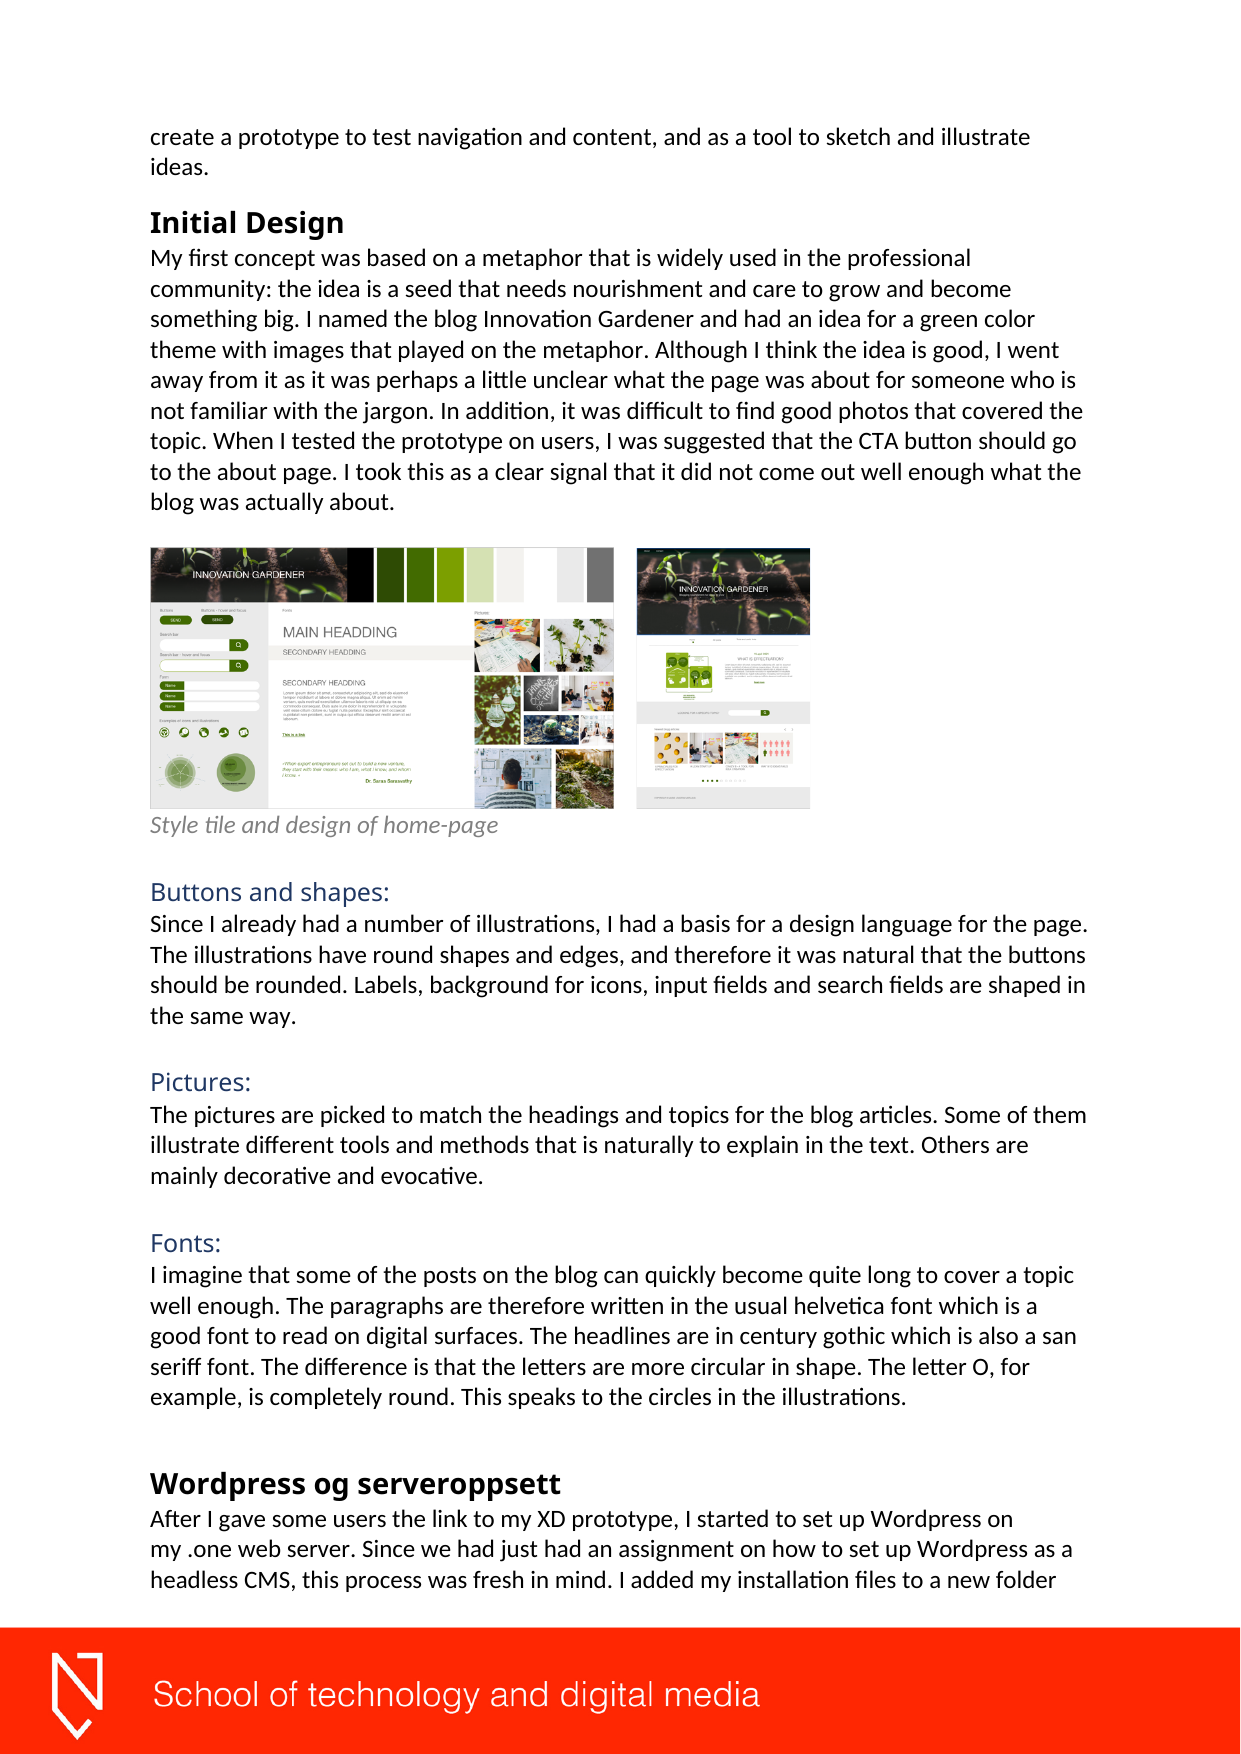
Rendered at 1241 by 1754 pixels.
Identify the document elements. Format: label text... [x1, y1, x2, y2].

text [150, 121, 1090, 182]
subtitle Buttons and shapes: [150, 874, 1090, 908]
picture [0, 1618, 1241, 1754]
picture [636, 548, 811, 809]
text The pictures are picked to match the headings and topics for the blog articles. Some of them illustrate different tools and methods that is naturally to explain in the text. Others are mainly decorative and evocative. [150, 1099, 1090, 1191]
text I imagine that some of the posts on the blog can quickly become quite long to cover a topic well enough. The paragraphs are therefore written in the usual helvetica font which is a good font to read on digital surfaces. The headlines are in century gothic which is also a san seriff font. The difference is that the letters are more circular in shape. The letter O, for example, is completely round. This speaks to the circles in the illustrations. [150, 1259, 1090, 1412]
picture [150, 547, 614, 809]
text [150, 1503, 1090, 1594]
subtitle Pictures: [150, 1065, 1090, 1099]
subtitle Initial Design [150, 203, 1090, 242]
text My first concept was based on a metaphor that is widely used in the professional community: the idea is a seed that needs nourishment and care to grow and become something big. I named the blog Innovation Gardener and had an idea for a green color theme with images that played on the metaphor. Although I think the idea is good, I went away from it as it was perhaps a little unclear what the page was about for someone who is not familiar with the jargon. In addition, it was difficult to find good photos that covered the topic. When I tested the prototype on users, I was suggested that the CTA button should go to the about page. I took this as a clear signal that it did not come out well enough what the blog was actually about. [150, 242, 1090, 517]
subtitle Wordpress og serveroppsett [150, 1463, 1090, 1503]
text Since I already had a number of illustrations, I had a basis for a design language for the page. The illustrations have round shapes and edges, and therefore it was natural that the buttons should be rounded. Labels, background for icons, input fields and search fields are shaped in the same way. [150, 908, 1090, 1030]
subtitle Fonts: [150, 1225, 1090, 1259]
text Style tile and design of home-page [150, 809, 1090, 839]
